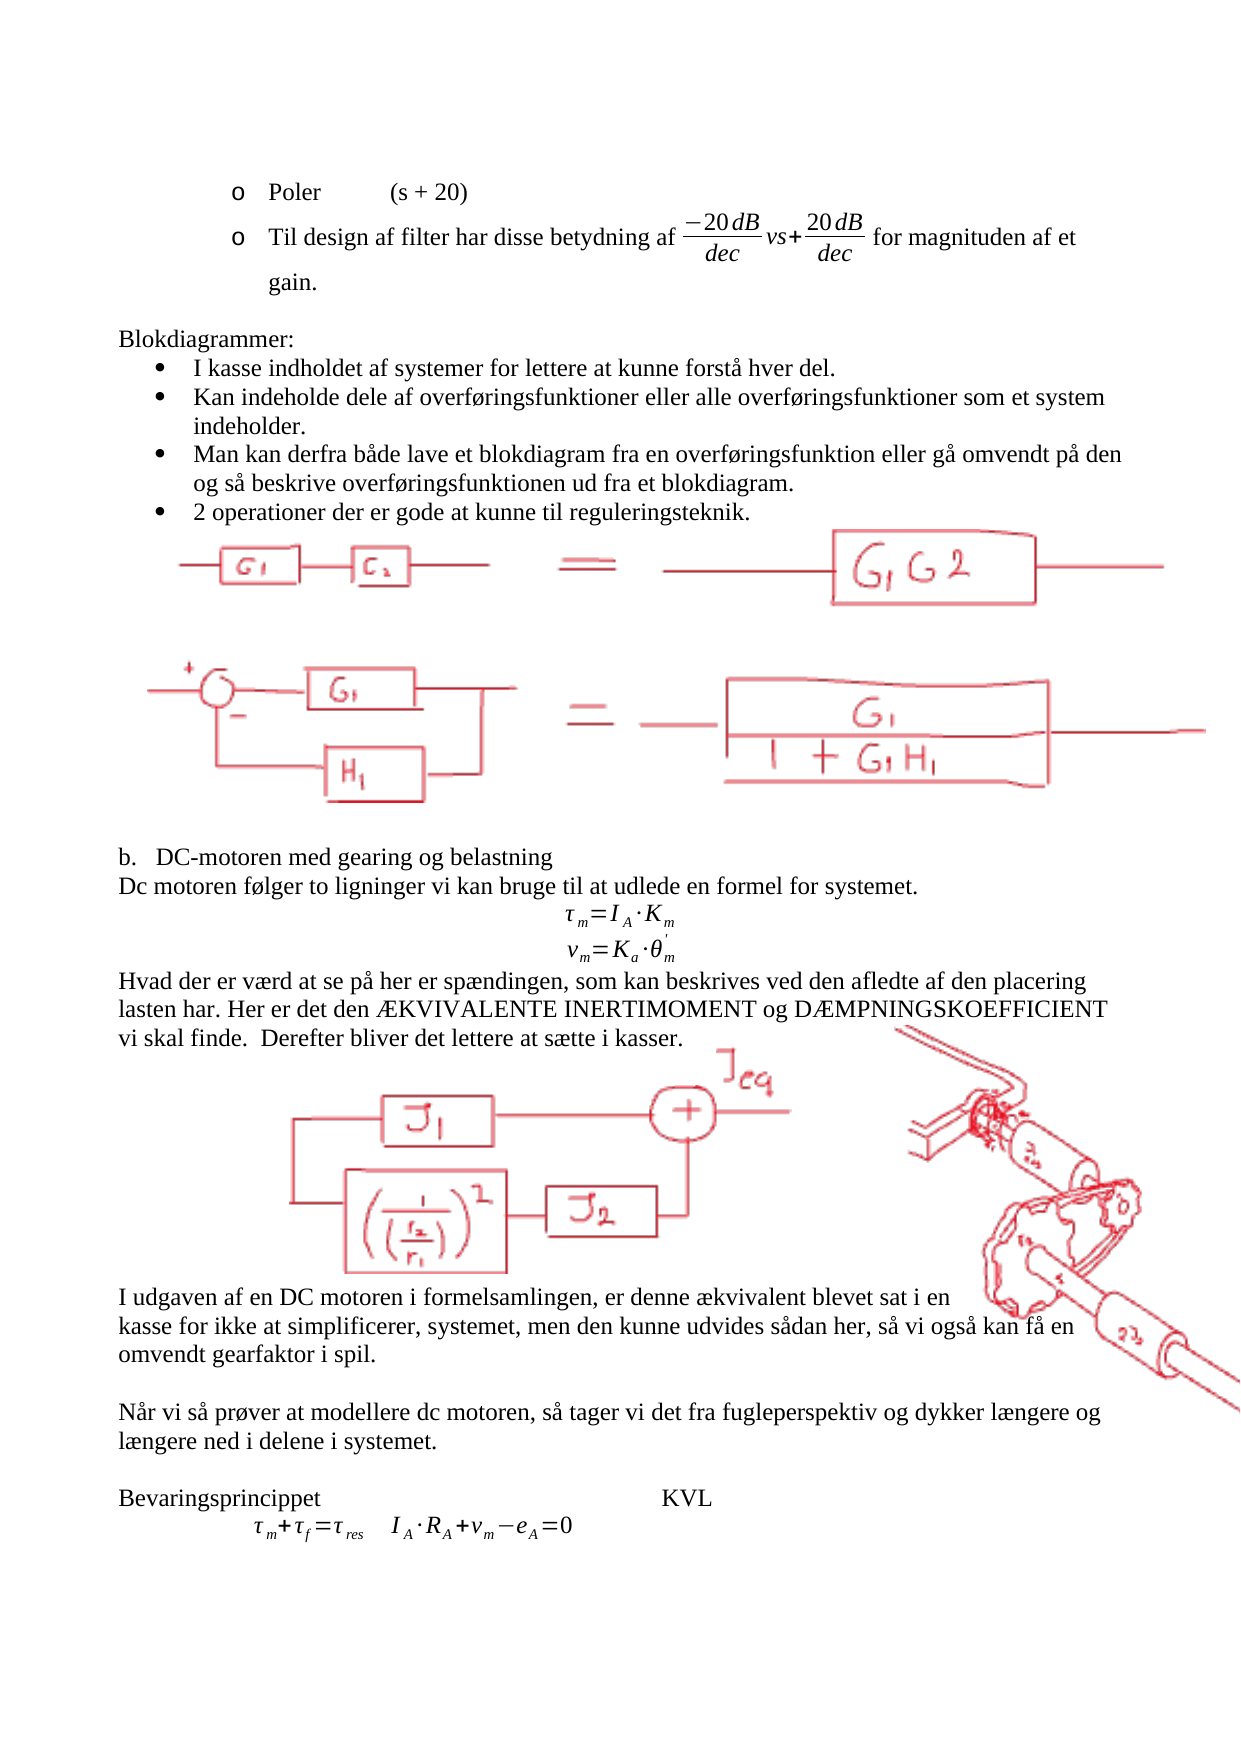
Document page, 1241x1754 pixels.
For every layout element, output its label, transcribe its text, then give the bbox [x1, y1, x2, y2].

picture [894, 1025, 1241, 1418]
text Bevaringsprincippet KVL [118, 1483, 1122, 1512]
text Når vi så prøver at modellere dc motoren, så tager vi det fra fugleperspektiv og dykker længere og længere ned i delene i systemet. [118, 1397, 1122, 1454]
list I kasse indholdet af systemer for lettere at kunne forstå hver del. [156, 353, 1122, 382]
text kasse for ikke at simplificerer, systemet, men den kunne udvides sådan her, så vi også kan få en omvendt gearfaktor i spil. [118, 1311, 894, 1368]
text Hvad der er værd at se på her er spændingen, som kan beskrives ved den afledte af den placering lasten har. Her er det den ÆKVIVALENTE INERTIMOMENT og DÆMPNINGSKOEFFICIENT vi skal finde. Derefter bliver det lettere at sætte i kasser. [118, 966, 1122, 1052]
picture [289, 1047, 792, 1274]
text I udgaven af en DC motoren i formelsamlingen, er denne ækvivalent blevet sat i en [118, 1282, 894, 1311]
text Blokdiagrammer: [118, 324, 1122, 353]
text Dc motoren følger to ligninger vi kan bruge til at udlede en formel for systemet. [118, 871, 1122, 899]
list 2 operationer der er gode at kunne til reguleringsteknik. [156, 497, 1122, 526]
picture [147, 529, 1206, 803]
list Kan indeholde dele af overføringsfunktioner eller alle overføringsfunktioner som et system indeholder. [156, 382, 1122, 439]
list DC-motoren med gearing og belastning [118, 842, 1122, 871]
list Til design af filter har disse betydning af for magnituden af et gain. [231, 208, 1122, 296]
list Poler (s + 20) [231, 177, 1122, 208]
list Man kan derfra både lave et blokdiagram fra en overføringsfunktion eller gå omvendt på den og så beskrive overføringsfunktionen ud fra et blokdiagram. [156, 439, 1122, 497]
